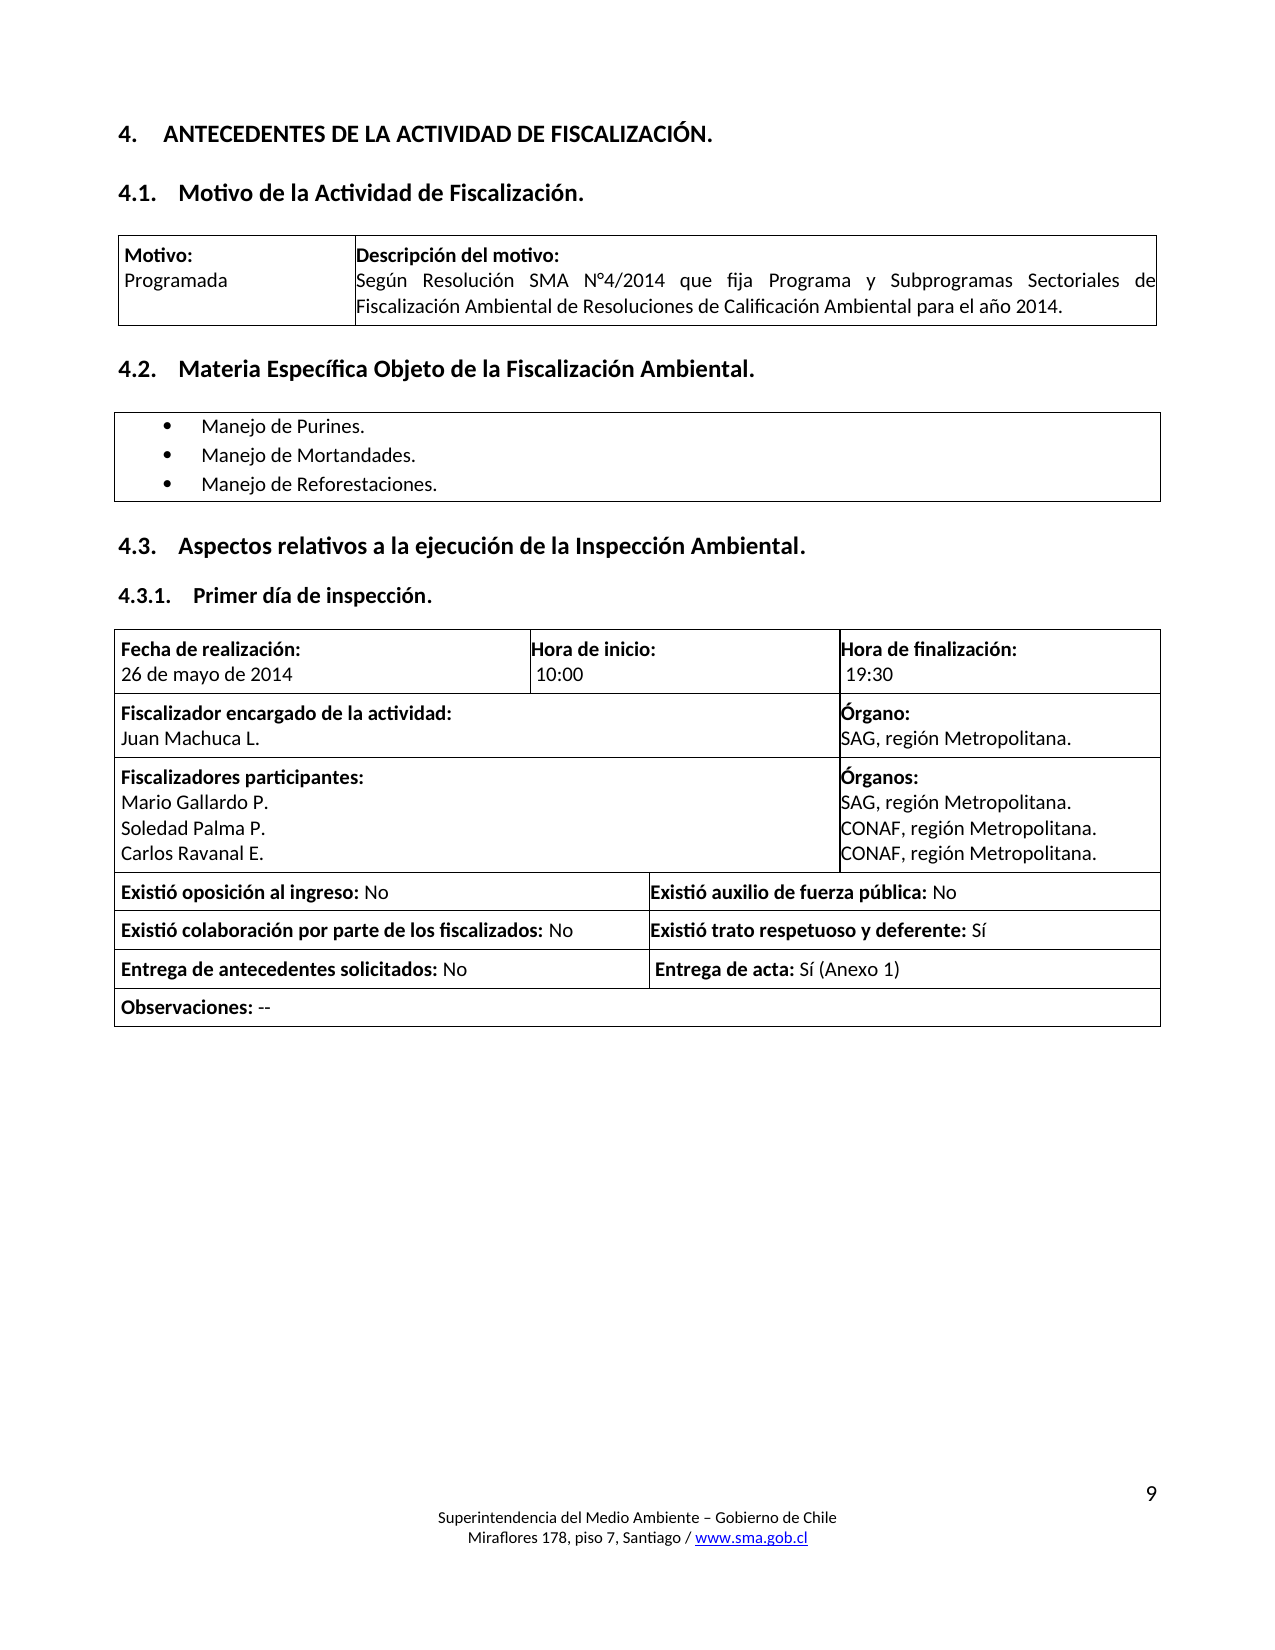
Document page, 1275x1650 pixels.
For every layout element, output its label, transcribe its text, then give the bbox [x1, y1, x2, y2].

subtitle Primer día de inspección. [118, 581, 1157, 609]
table_cell Fiscalizador encargado de la actividad: Juan Machuca L. [115, 694, 839, 757]
table_cell Observaciones: -- [115, 989, 1160, 1026]
table_cell Fiscalizadores participantes: Mario Gallardo P. Soledad Palma P. Carlos Ravanal E. [115, 758, 839, 872]
table_cell Existió colaboración por parte de los fiscalizados: No [115, 911, 649, 949]
table_header Motivo: Programada [119, 236, 355, 324]
table_cell Existió trato respetuoso y deferente: Sí [650, 911, 1160, 949]
table_cell Entrega de antecedentes solicitados: No [115, 950, 649, 987]
table_cell Existió oposición al ingreso: No [115, 873, 649, 910]
table_header Manejo de Purines. Manejo de Mortandades. Manejo de Reforestaciones. [115, 413, 1160, 501]
subtitle ANTECEDENTES DE LA ACTIVIDAD DE FISCALIZACIÓN. [118, 118, 1157, 149]
table_header Hora de inicio: 10:00 [531, 630, 839, 693]
table_cell Entrega de acta: Sí (Anexo 1) [650, 950, 1160, 987]
subtitle Materia Específica Objeto de la Fiscalización Ambiental. [118, 354, 1157, 384]
table_cell Órgano: SAG, región Metropolitana. [841, 694, 1160, 757]
table_header Fecha de realización: 26 de mayo de 2014 [115, 630, 530, 693]
subtitle Motivo de la Actividad de Fiscalización. [118, 177, 1157, 207]
table_header Hora de finalización: 19:30 [841, 630, 1160, 693]
table_cell Existió auxilio de fuerza pública: No [650, 873, 1160, 910]
table_header Descripción del motivo: Según Resolución SMA N°4/2014 que fija Programa y Subprogramas Sectoriales de Fiscalización Ambiental de Resoluciones de Calificación Ambiental para el año 2014. [356, 236, 1156, 324]
table_cell Órganos: SAG, región Metropolitana. CONAF, región Metropolitana. CONAF, región Metropolitana. [841, 758, 1160, 872]
subtitle Aspectos relativos a la ejecución de la Inspección Ambiental. [118, 530, 1157, 560]
